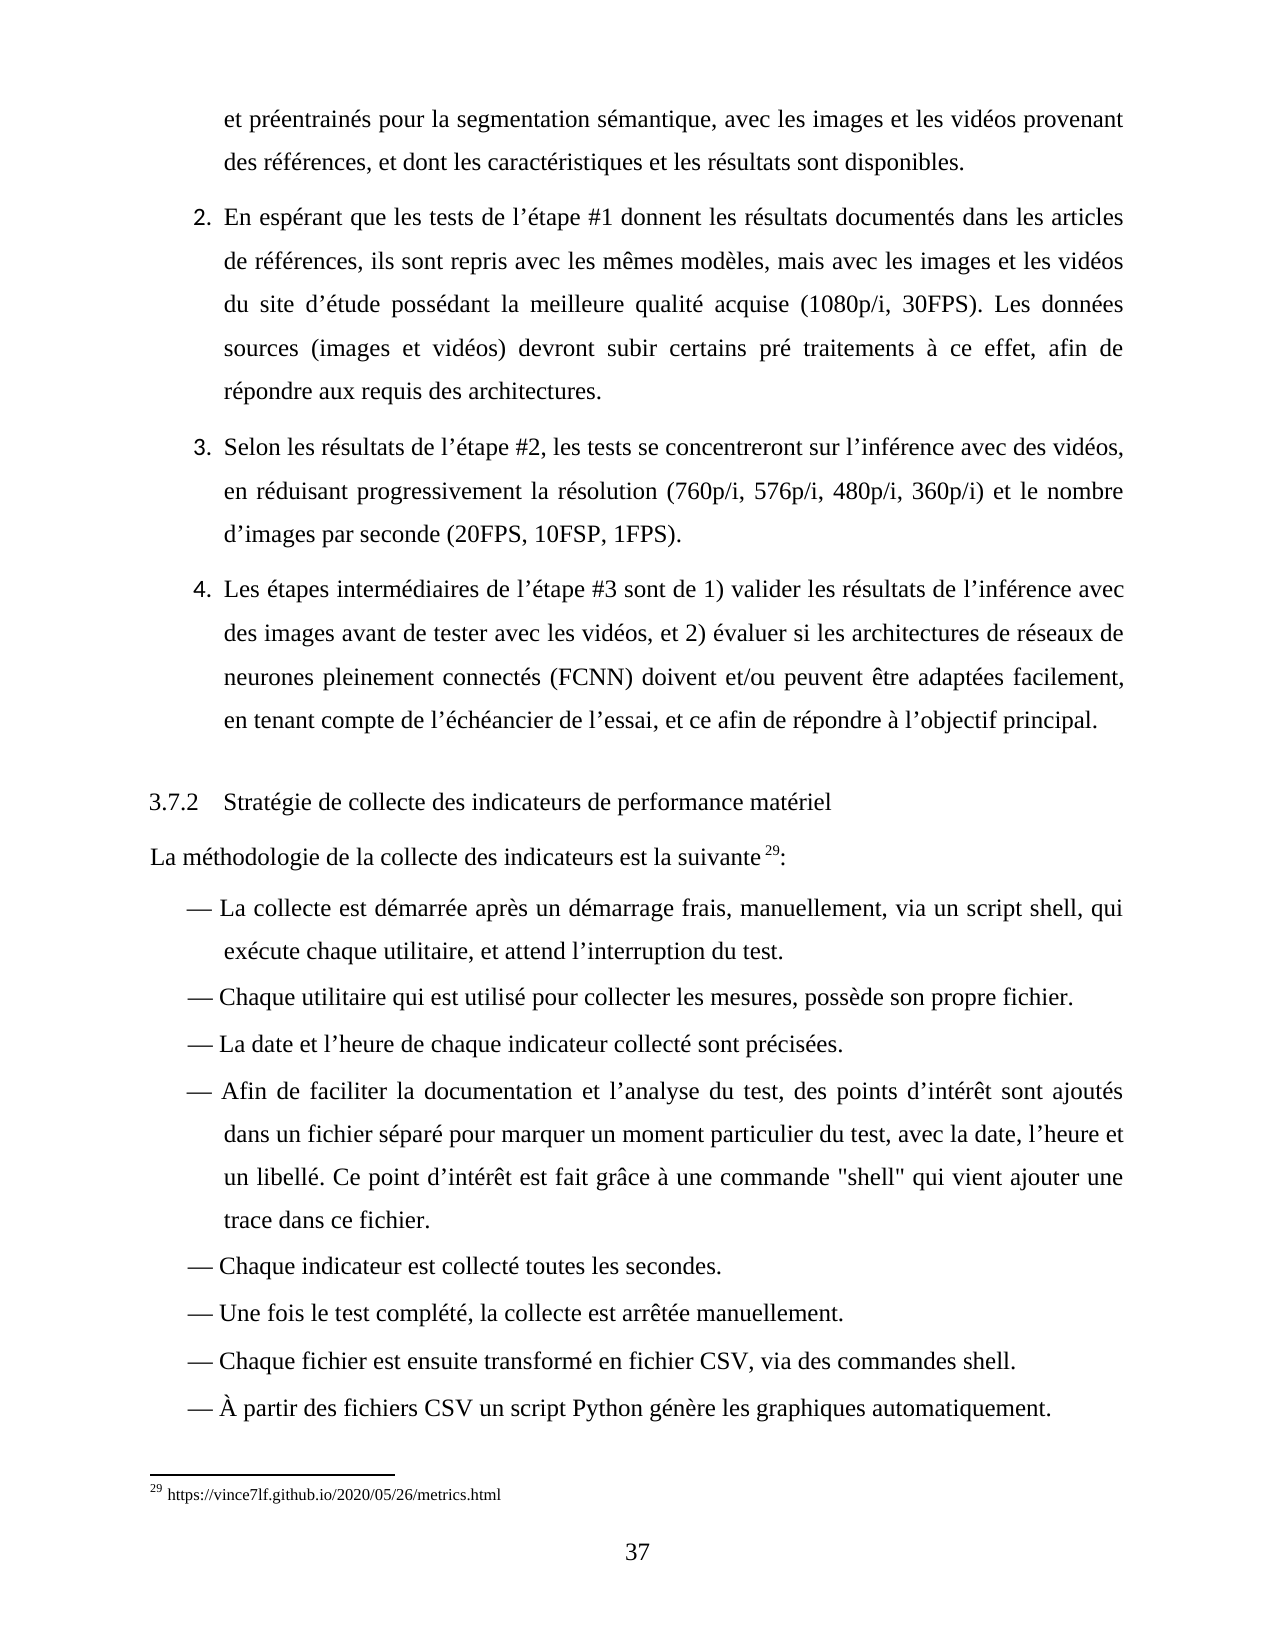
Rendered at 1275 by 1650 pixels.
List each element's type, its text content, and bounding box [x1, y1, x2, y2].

text La méthodologie de la collecte des indicateurs est la suivante : [150, 842, 1125, 870]
text — À partir des fichiers CSV un script Python génère les graphiques automatiquement. [188, 1393, 1125, 1422]
text — La collecte est démarrée après un démarrage frais, manuellement, via un script shell, qui exécute chaque utilitaire, et attend l’interruption du test. [187, 893, 1125, 965]
text — Chaque utilitaire qui est utilisé pour collecter les mesures, possède son propre fichier. [188, 982, 1125, 1010]
text — Une fois le test complété, la collecte est arrêtée manuellement. [188, 1298, 1125, 1327]
list Selon les résultats de l’étape #2, les tests se concentreront sur l’inférence avec des vidéos, en réduisant progressivement la résolution (760p/i, 576p/i, 480p/i, 360p/i) et le nombre d’images par seconde (20FPS, 10FSP, 1FPS). [193, 431, 1125, 548]
text — Chaque fichier est ensuite transformé en fichier CSV, via des commandes shell. [188, 1346, 1125, 1374]
list En espérant que les tests de l’étape #1 donnent les résultats documentés dans les articles de références, ils sont repris avec les mêmes modèles, mais avec les images et les vidéos du site d’étude possédant la meilleure qualité acquise (1080p/i, 30FPS). Les données sources (images et vidéos) devront subir certains pré traitements à ce effet, afin de répondre aux requis des architectures. [193, 202, 1125, 404]
subtitle Stratégie de collecte des indicateurs de performance matériel [148, 787, 1125, 815]
text — Chaque indicateur est collecté toutes les secondes. [188, 1251, 1125, 1280]
text — Afin de faciliter la documentation et l’analyse du test, des points d’intérêt sont ajoutés dans un fichier séparé pour marquer un moment particulier du test, avec la date, l’heure et un libellé. Ce point d’intérêt est fait grâce à une commande "shell" qui vient ajouter une trace dans ce fichier. [187, 1076, 1125, 1234]
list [193, 104, 1125, 176]
text — La date et l’heure de chaque indicateur collecté sont précisées. [188, 1029, 1125, 1058]
list Les étapes intermédiaires de l’étape #3 sont de 1) valider les résultats de l’inférence avec des images avant de tester avec les vidéos, et 2) évaluer si les architectures de réseaux de neurones pleinement connectés (FCNN) doivent et/ou peuvent être adaptées facilement, en tenant compte de l’échéancier de l’essai, et ce afin de répondre à l’objectif principal. [193, 573, 1125, 733]
